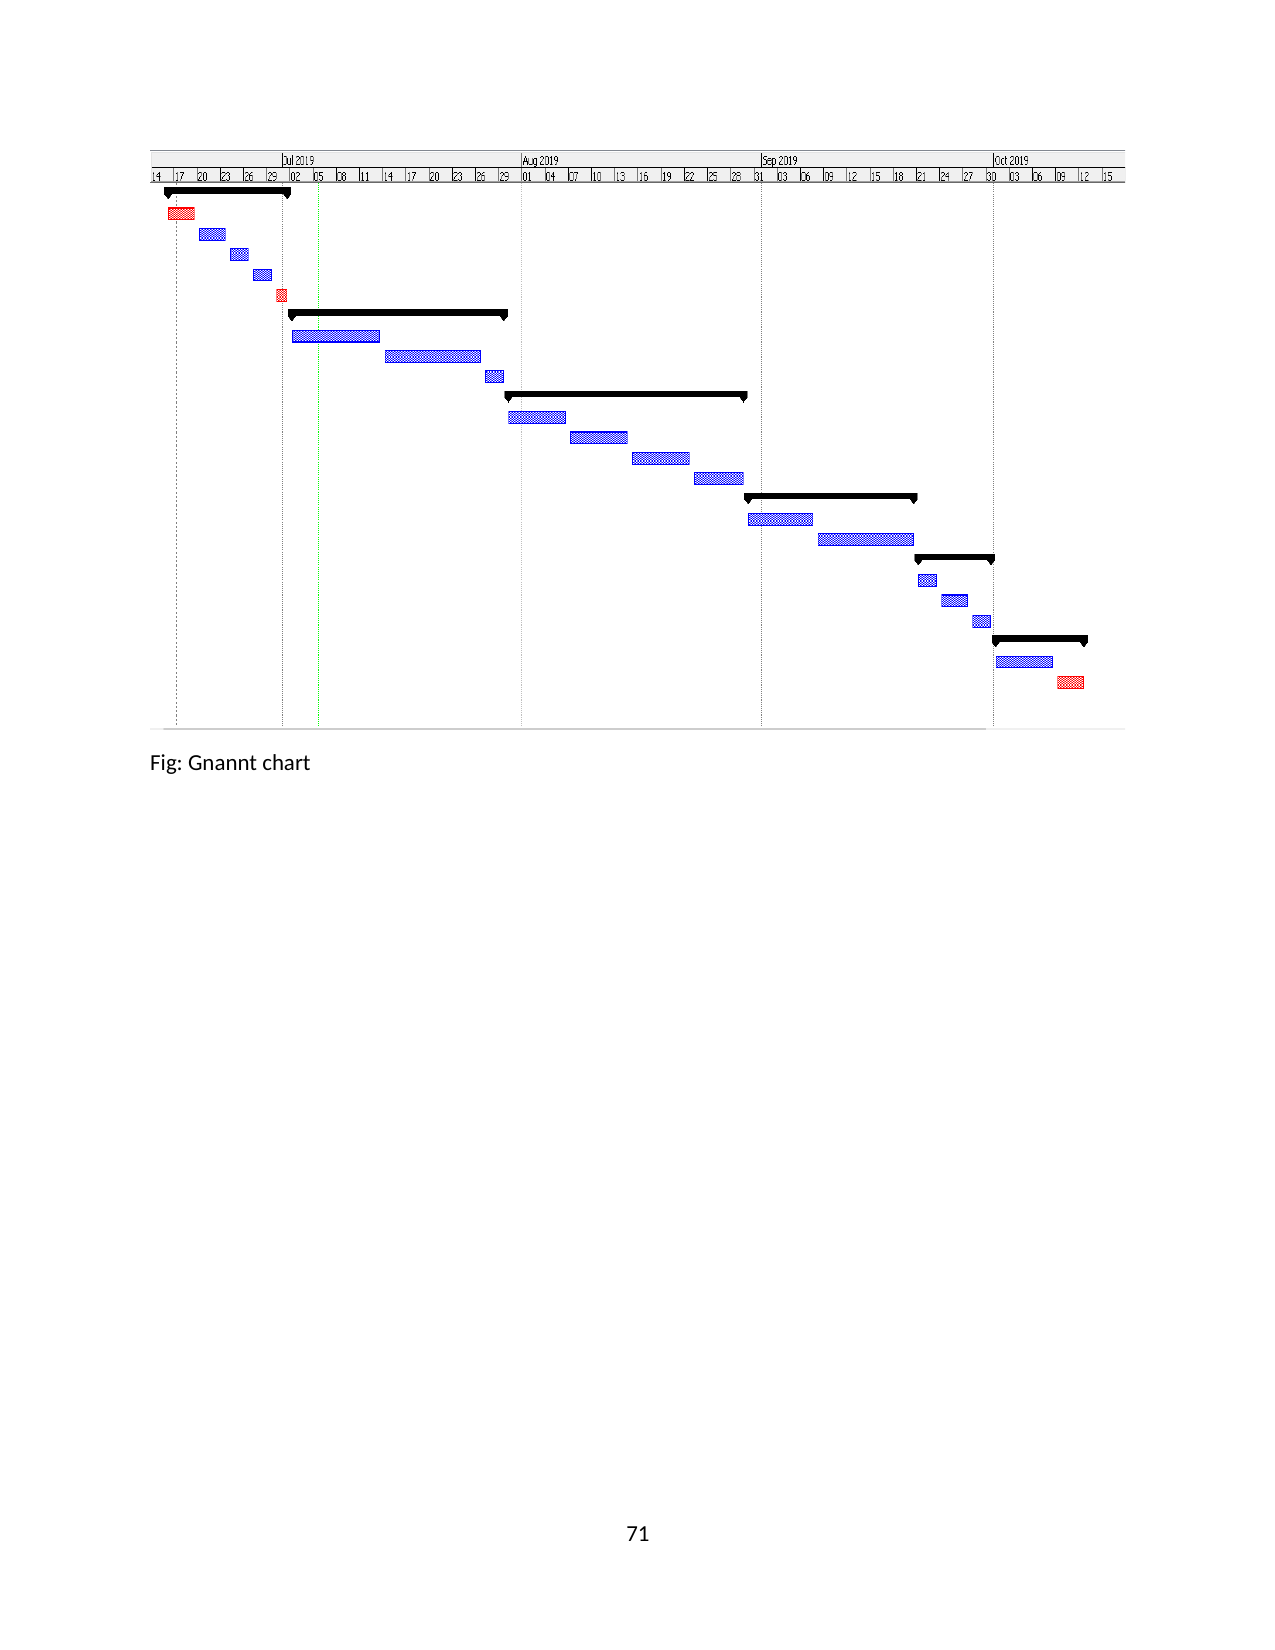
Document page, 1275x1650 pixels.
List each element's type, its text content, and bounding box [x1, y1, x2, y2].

text Fig: Gnannt chart [150, 748, 1125, 776]
picture [150, 150, 1125, 730]
